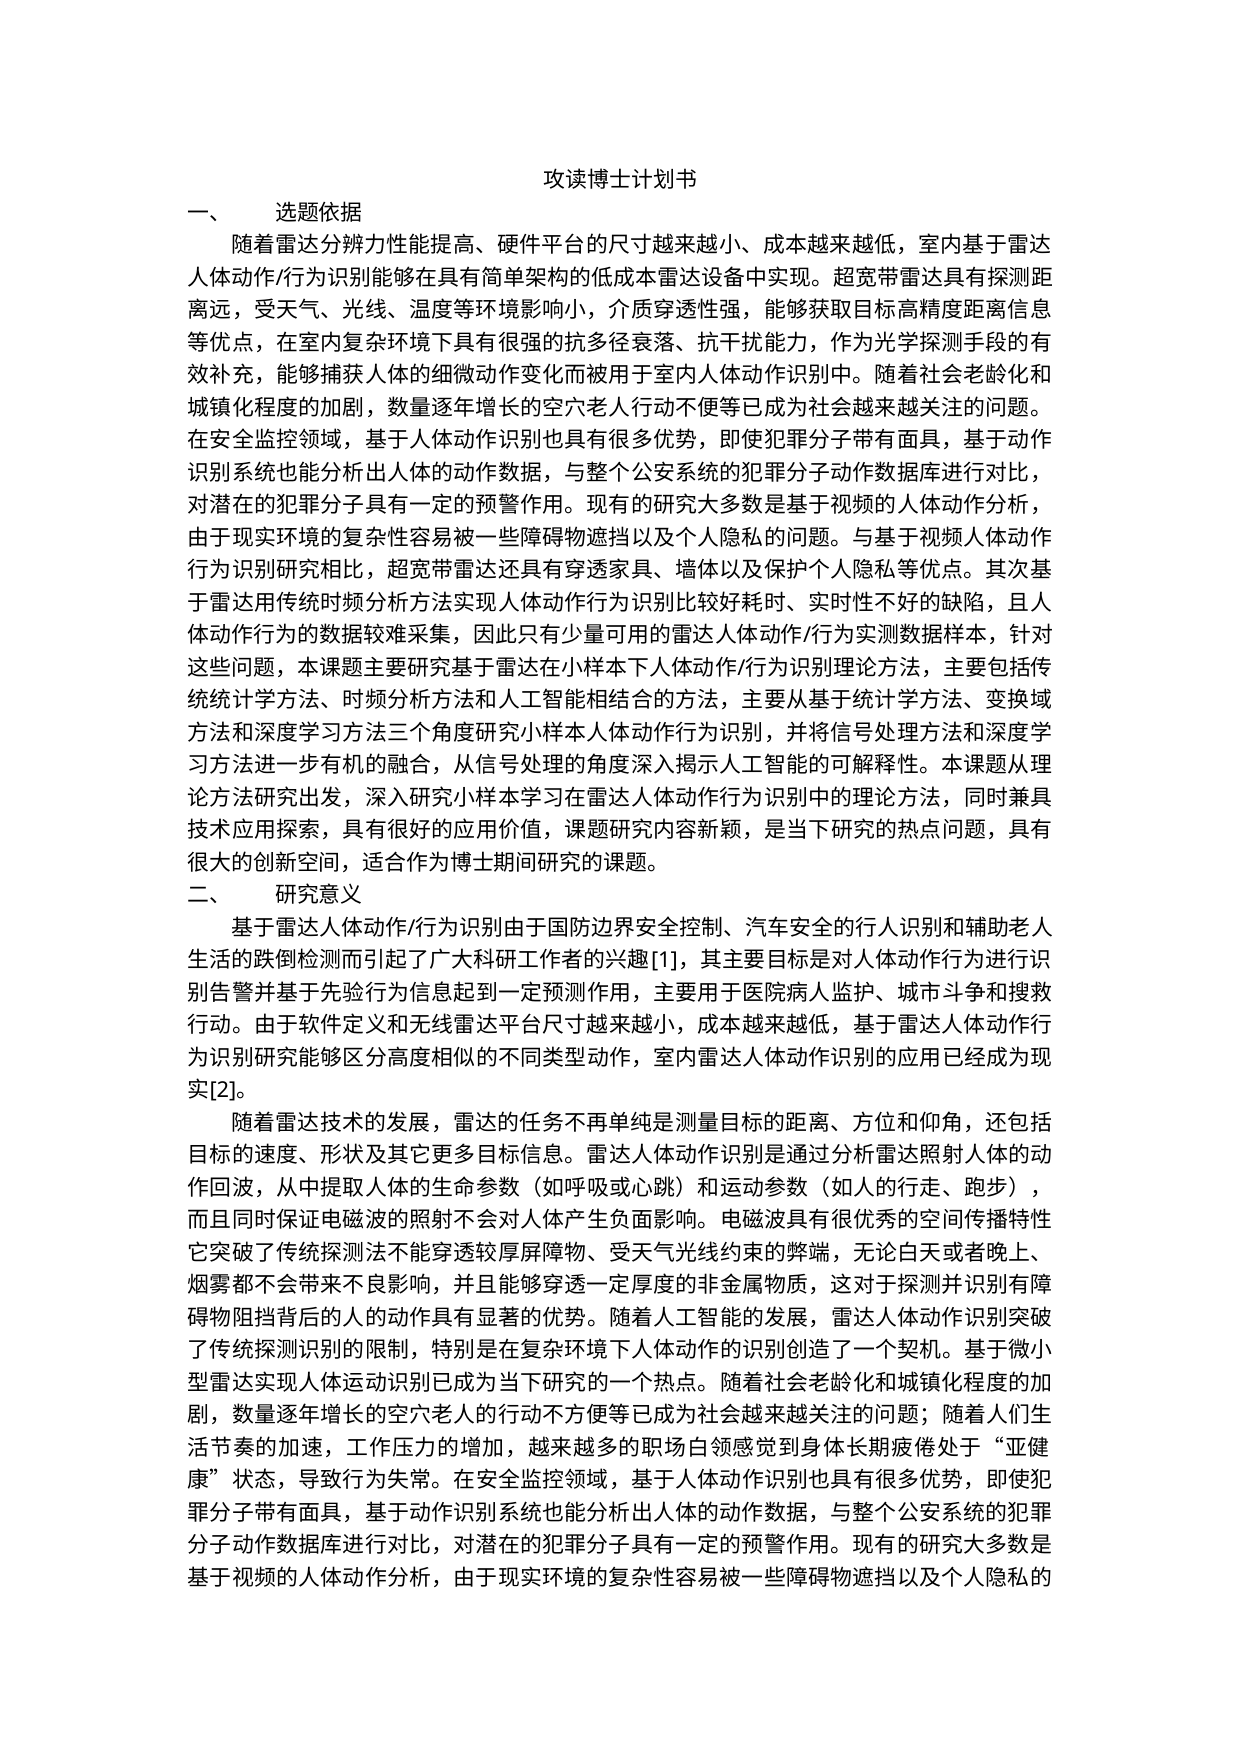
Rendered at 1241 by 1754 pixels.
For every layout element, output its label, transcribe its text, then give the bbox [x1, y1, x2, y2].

list 选题依据 [187, 194, 1053, 227]
text 攻读博士计划书 [187, 162, 1053, 194]
text 基于雷达人体动作/行为识别由于国防边界安全控制、汽车安全的行人识别和辅助老人生活的跌倒检测而引起了广大科研工作者的兴趣[1]，其主要目标是对人体动作行为进行识别告警并基于先验行为信息起到一定预测作用，主要用于医院病人监护、城市斗争和搜救行动。由于软件定义和无线雷达平台尺寸越来越小，成本越来越低，基于雷达人体动作行为识别研究能够区分高度相似的不同类型动作，室内雷达人体动作识别的应用已经成为现实[2]。 [187, 909, 1053, 1104]
list 研究意义 [187, 877, 1053, 909]
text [187, 1104, 1053, 1592]
text 随着雷达分辨力性能提高、硬件平台的尺寸越来越小、成本越来越低，室内基于雷达人体动作/行为识别能够在具有简单架构的低成本雷达设备中实现。超宽带雷达具有探测距离远，受天气、光线、温度等环境影响小，介质穿透性强，能够获取目标高精度距离信息等优点，在室内复杂环境下具有很强的抗多径衰落、抗干扰能力，作为光学探测手段的有效补充，能够捕获人体的细微动作变化而被用于室内人体动作识别中。随着社会老龄化和城镇化程度的加剧，数量逐年增长的空穴老人行动不便等已成为社会越来越关注的问题。在安全监控领域，基于人体动作识别也具有很多优势，即使犯罪分子带有面具，基于动作识别系统也能分析出人体的动作数据，与整个公安系统的犯罪分子动作数据库进行对比，对潜在的犯罪分子具有一定的预警作用。现有的研究大多数是基于视频的人体动作分析，由于现实环境的复杂性容易被一些障碍物遮挡以及个人隐私的问题。与基于视频人体动作行为识别研究相比，超宽带雷达还具有穿透家具、墙体以及保护个人隐私等优点。其次基于雷达用传统时频分析方法实现人体动作行为识别比较好耗时、实时性不好的缺陷，且人体动作行为的数据较难采集，因此只有少量可用的雷达人体动作/行为实测数据样本，针对这些问题，本课题主要研究基于雷达在小样本下人体动作/行为识别理论方法，主要包括传统统计学方法、时频分析方法和人工智能相结合的方法，主要从基于统计学方法、变换域方法和深度学习方法三个角度研究小样本人体动作行为识别，并将信号处理方法和深度学习方法进一步有机的融合，从信号处理的角度深入揭示人工智能的可解释性。本课题从理论方法研究出发，深入研究小样本学习在雷达人体动作行为识别中的理论方法，同时兼具技术应用探索，具有很好的应用价值，课题研究内容新颖，是当下研究的热点问题，具有很大的创新空间，适合作为博士期间研究的课题。 [187, 227, 1053, 877]
